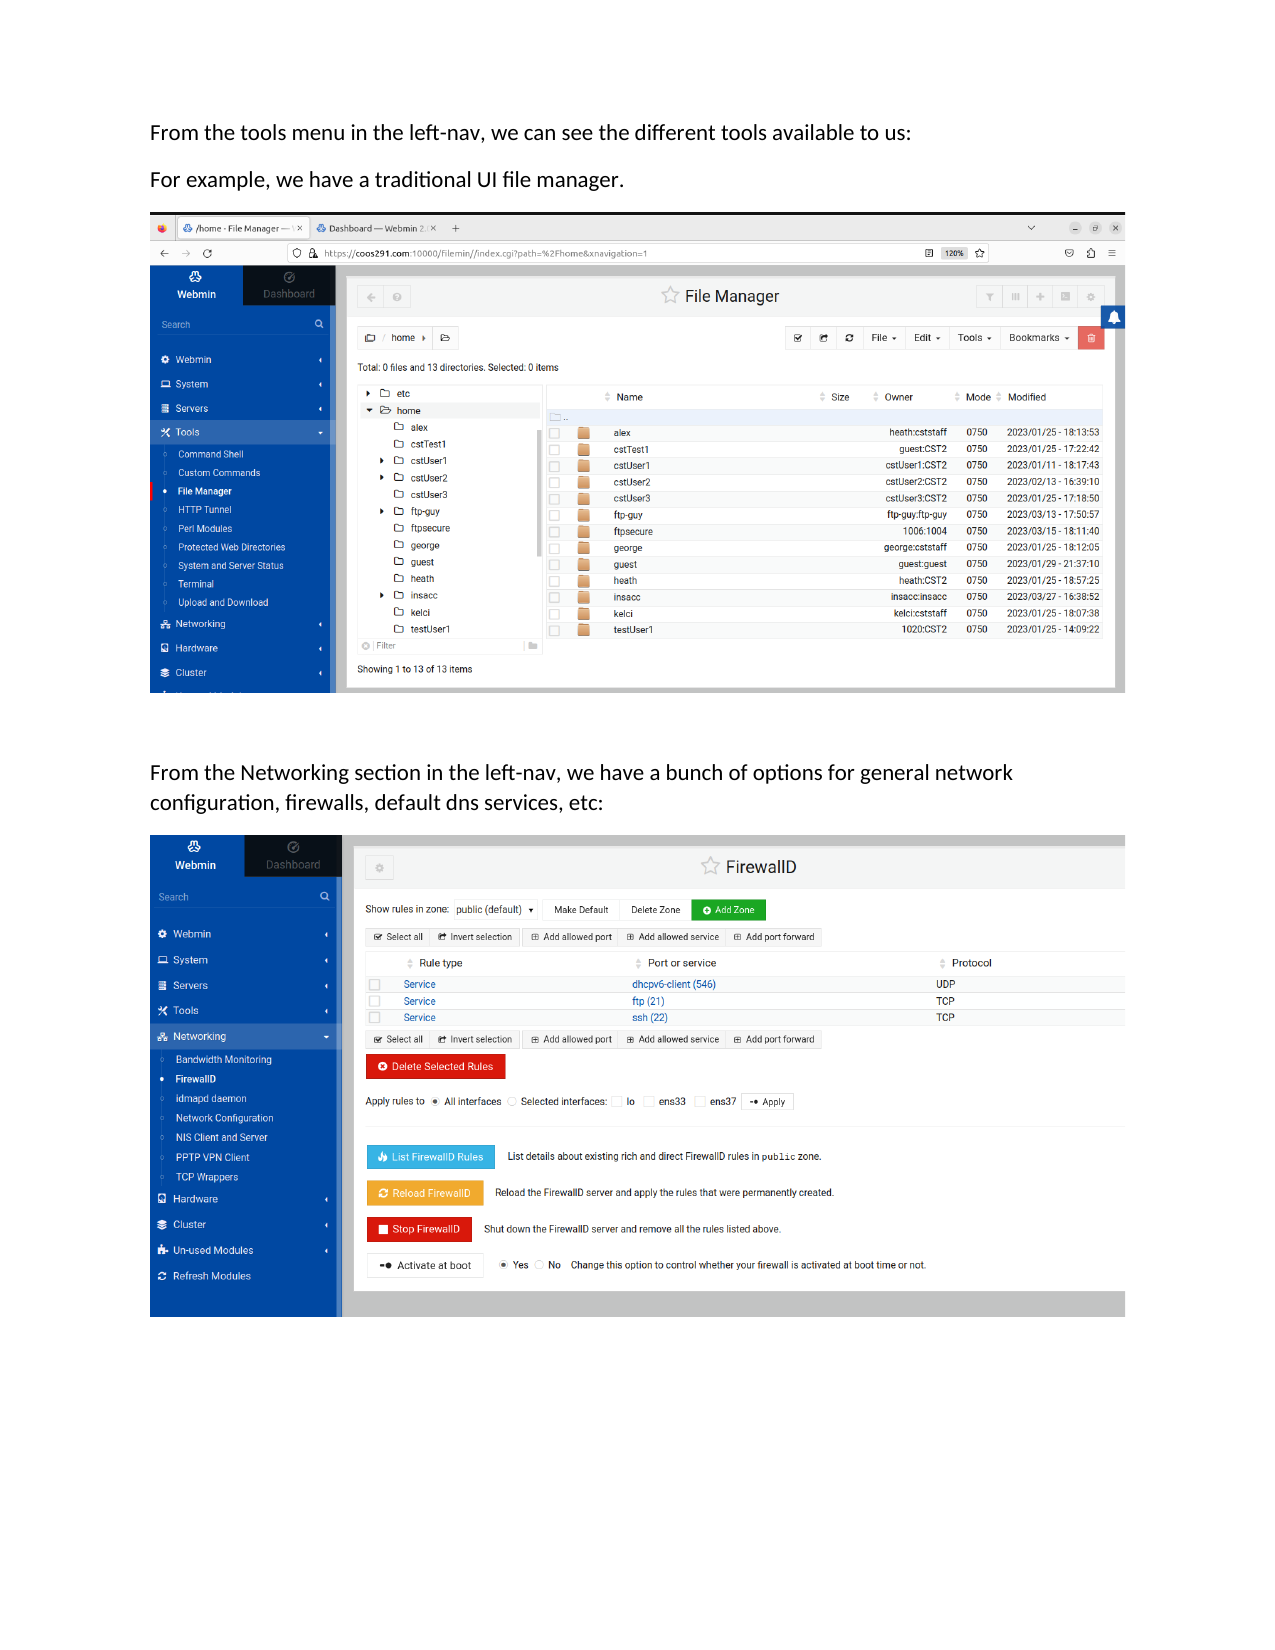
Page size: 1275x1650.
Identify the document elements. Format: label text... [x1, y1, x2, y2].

text From the tools menu in the left-nav, we can see the different tools available to us: [150, 118, 1125, 146]
picture [150, 212, 1125, 693]
picture [150, 835, 1125, 1317]
text From the Networking section in the left-nav, we have a bunch of options for general network configuration, firewalls, default dns services, etc: [150, 758, 1125, 816]
text For example, we have a traditional UI file manager. [150, 165, 1125, 193]
